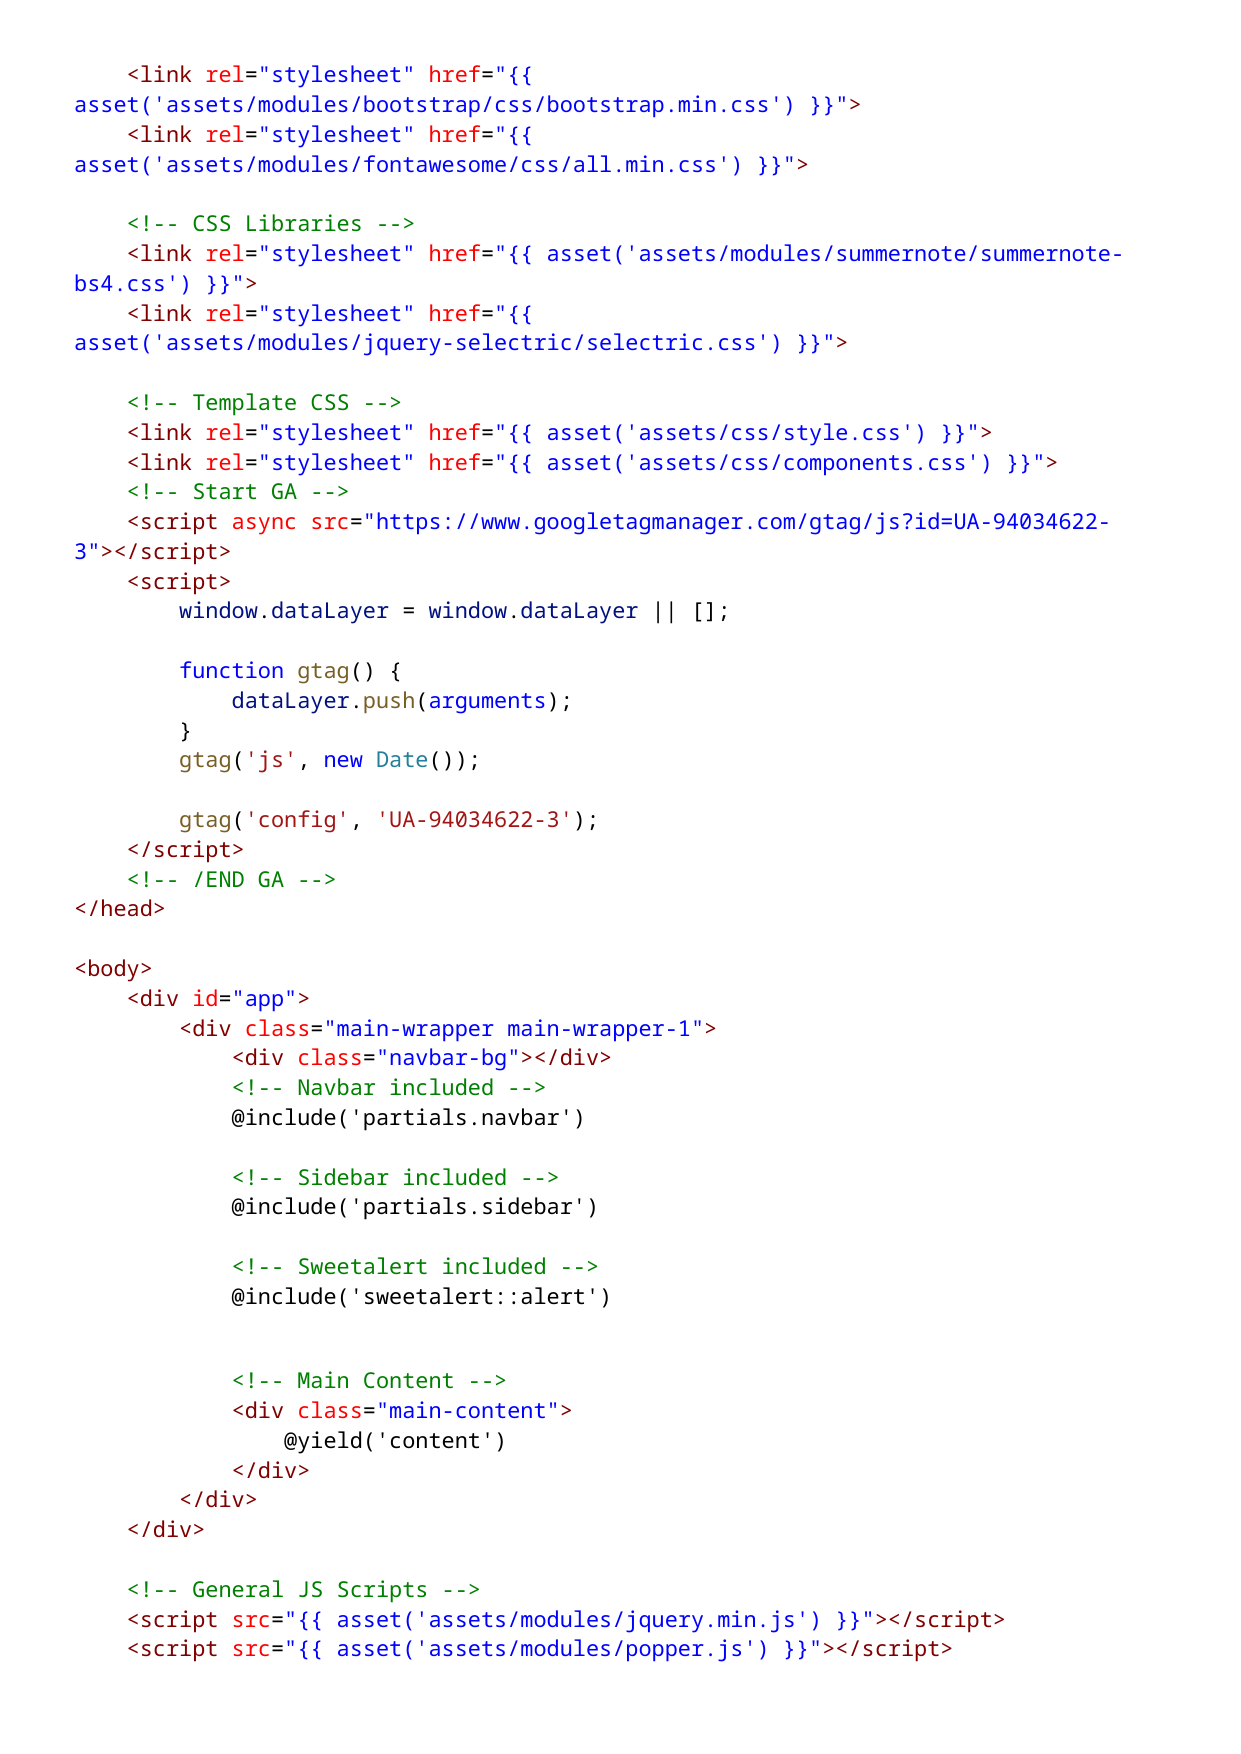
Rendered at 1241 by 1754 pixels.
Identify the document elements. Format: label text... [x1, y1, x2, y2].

text <!-- CSS Libraries --> [74, 208, 1152, 238]
text <!-- Template CSS --> [74, 387, 1152, 417]
text <!-- Navbar included --> [74, 1072, 1152, 1102]
text <div class="main-content"> [74, 1395, 1152, 1425]
text <!-- Start GA --> [74, 476, 1152, 506]
text @include('sweetalert::alert') [74, 1281, 1152, 1310]
text @yield('content') [74, 1425, 1152, 1454]
text <link rel="stylesheet" href="{{ asset('assets/css/components.css') }}"> [74, 446, 1152, 476]
text <script async src="https://www.googletagmanager.com/gtag/js?id=UA-94034622-3"></script> [74, 506, 1152, 566]
text <link rel="stylesheet" href="{{ asset('assets/modules/jquery-selectric/selectric.css') }}"> [74, 297, 1152, 357]
text <link rel="stylesheet" href="{{ asset('assets/modules/fontawesome/css/all.min.css') }}"> [74, 119, 1152, 178]
text </head> [74, 893, 1152, 923]
text <script src="{{ asset('assets/modules/popper.js') }}"></script> [74, 1633, 1152, 1663]
text <!-- General JS Scripts --> [74, 1574, 1152, 1603]
text @include('partials.navbar') [74, 1102, 1152, 1132]
text <div class="main-wrapper main-wrapper-1"> [74, 1012, 1152, 1042]
text <link rel="stylesheet" href="{{ asset('assets/modules/bootstrap/css/bootstrap.min.css') }}"> [74, 59, 1152, 119]
text </div> [74, 1454, 1152, 1484]
text gtag('config', 'UA-94034622-3'); [74, 804, 1152, 834]
text <body> [74, 953, 1152, 983]
text <link rel="stylesheet" href="{{ asset('assets/css/style.css') }}"> [74, 417, 1152, 446]
text <script> [74, 566, 1152, 595]
text <link rel="stylesheet" href="{{ asset('assets/modules/summernote/summernote-bs4.css') }}"> [74, 238, 1152, 297]
text </script> [74, 834, 1152, 863]
text <div id="app"> [74, 983, 1152, 1012]
text window.dataLayer = window.dataLayer || []; [74, 595, 1152, 625]
text } [74, 714, 1152, 744]
text function gtag() { [74, 655, 1152, 685]
text <!-- Main Content --> [74, 1365, 1152, 1395]
text </div> [74, 1484, 1152, 1514]
text <!-- Sidebar included --> [74, 1161, 1152, 1191]
text <!-- Sweetalert included --> [74, 1251, 1152, 1281]
text <script src="{{ asset('assets/modules/jquery.min.js') }}"></script> [74, 1603, 1152, 1633]
text <div class="navbar-bg"></div> [74, 1042, 1152, 1072]
text @include('partials.sidebar') [74, 1191, 1152, 1221]
text dataLayer.push(arguments); [74, 685, 1152, 714]
text <!-- /END GA --> [74, 863, 1152, 893]
text </div> [74, 1514, 1152, 1544]
text gtag('js', new Date()); [74, 744, 1152, 774]
